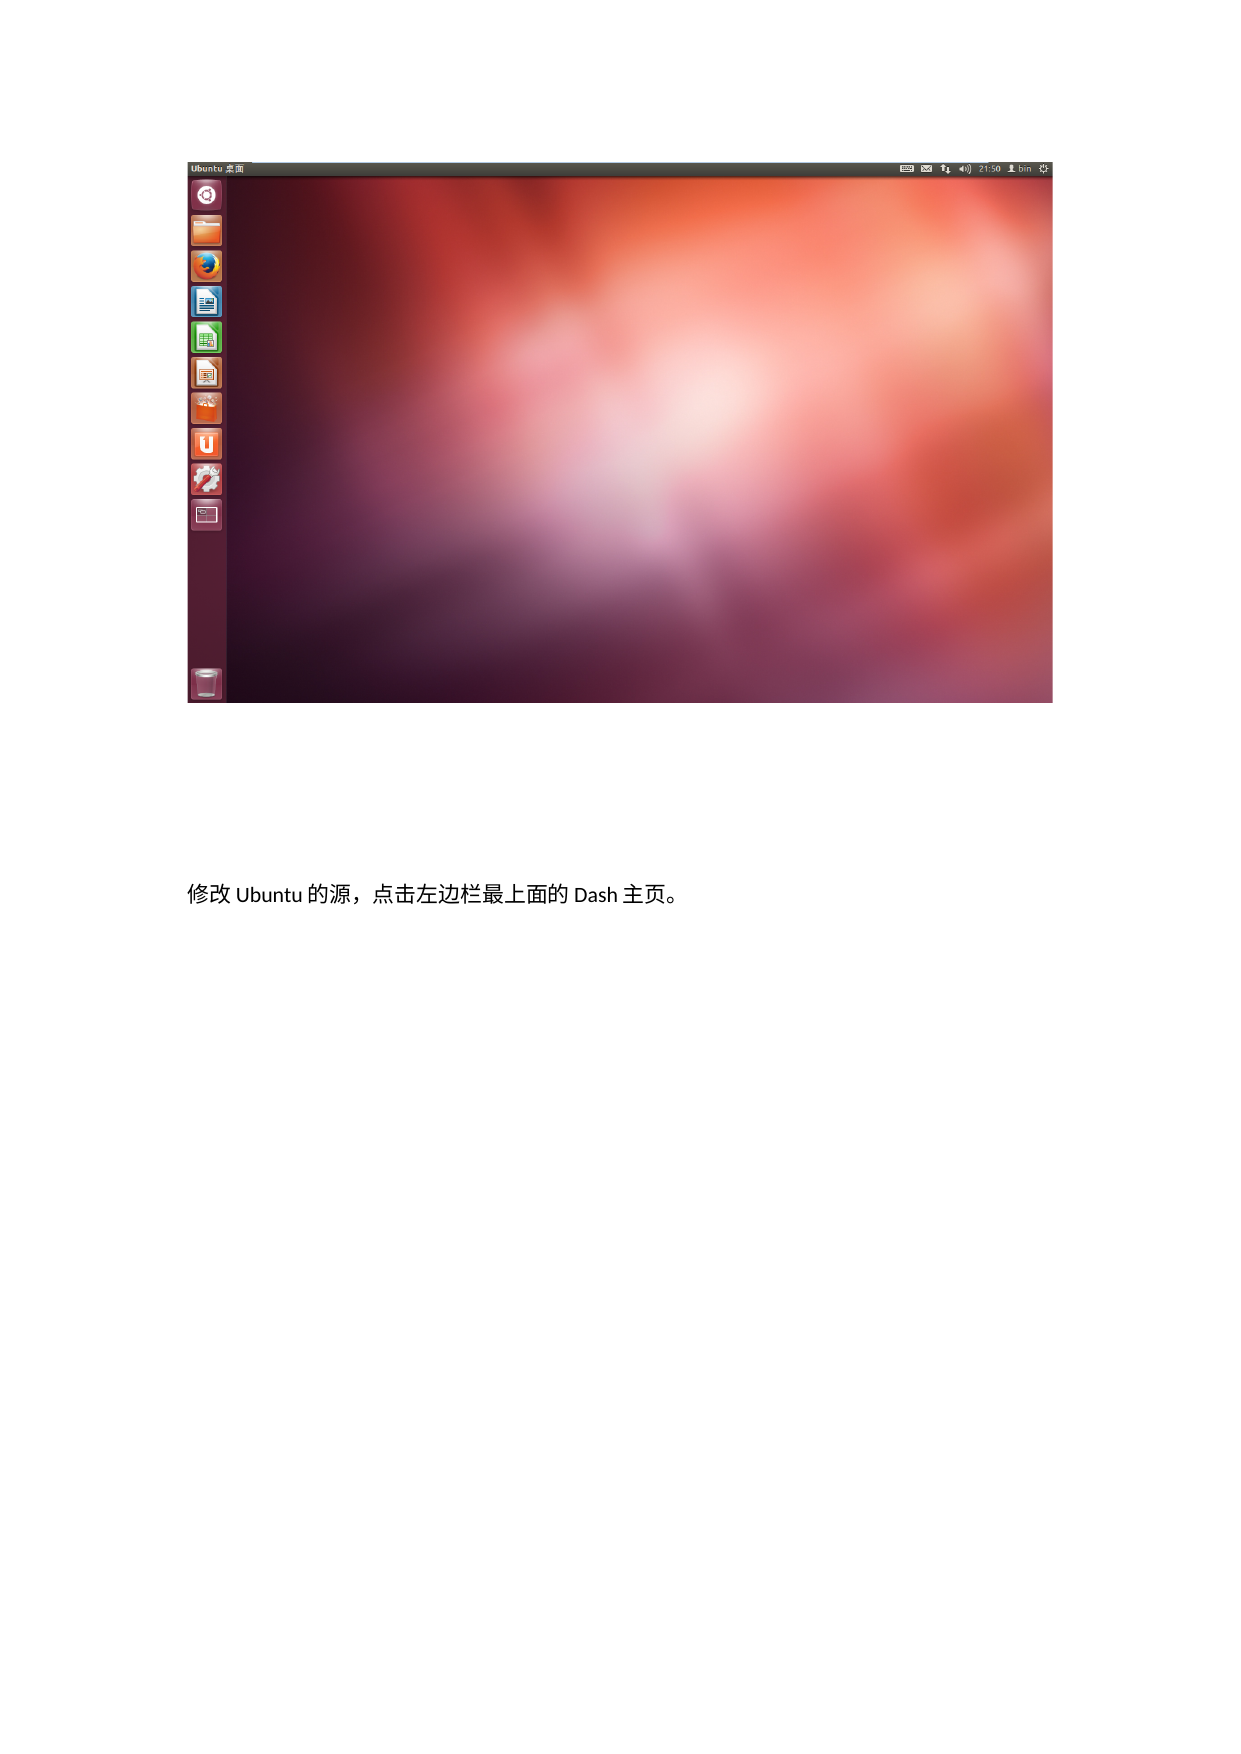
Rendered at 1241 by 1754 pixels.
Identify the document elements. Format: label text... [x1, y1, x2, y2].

text 修改Ubuntu的源，点击左边栏最上面的Dash主页。 [187, 877, 1053, 909]
picture [187, 162, 1053, 703]
